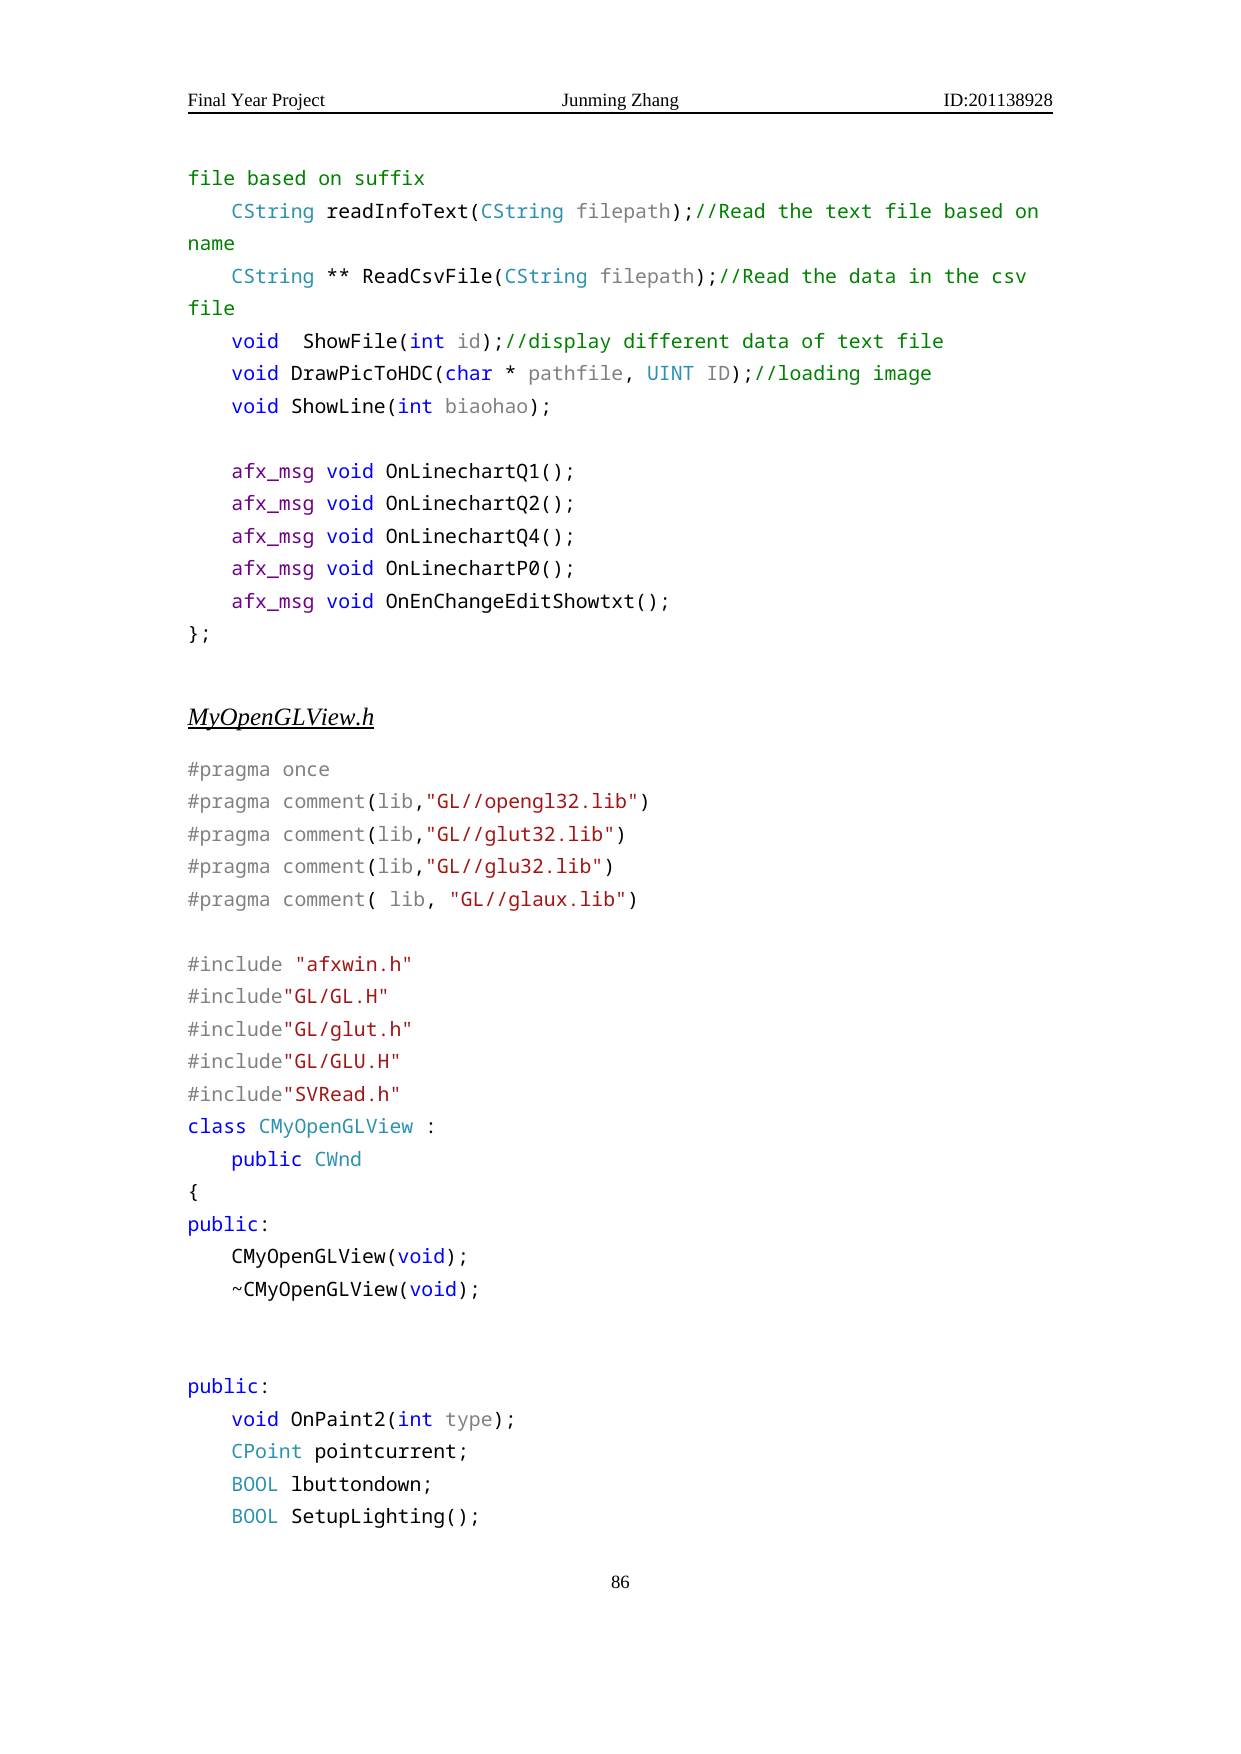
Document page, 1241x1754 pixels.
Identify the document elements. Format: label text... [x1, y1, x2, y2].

text void ShowFile(int id);//display different data of text file [187, 324, 1053, 357]
text BOOL lbuttondown; [187, 1467, 1053, 1499]
text BOOL SetupLighting(); [187, 1499, 1053, 1532]
text ~CMyOpenGLView(void); [187, 1272, 1053, 1304]
text #include"GL/GLU.H" [187, 1044, 1053, 1077]
text }; [187, 617, 1053, 649]
text public CWnd [187, 1142, 1053, 1174]
text void OnPaint2(int type); [187, 1402, 1053, 1434]
text afx_msg void OnLinechartQ1(); [187, 454, 1053, 487]
text afx_msg void OnEnChangeEditShowtxt(); [187, 584, 1053, 617]
text afx_msg void OnLinechartP0(); [187, 552, 1053, 584]
text public: [187, 1369, 1053, 1402]
text CMyOpenGLView(void); [187, 1239, 1053, 1272]
text #include"GL/GL.H" [187, 979, 1053, 1012]
text afx_msg void OnLinechartQ2(); [187, 487, 1053, 519]
text class CMyOpenGLView : [187, 1109, 1053, 1142]
text #pragma comment(lib,"GL//glu32.lib") [187, 849, 1053, 882]
text void DrawPicToHDC(char * pathfile, UINT ID);//loading image [187, 357, 1053, 389]
text CString ** ReadCsvFile(CString filepath);//Read the data in the csv file [187, 259, 1053, 324]
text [187, 162, 1053, 194]
text public: [187, 1207, 1053, 1239]
text void ShowLine(int biaohao); [187, 389, 1053, 422]
text CPoint pointcurrent; [187, 1434, 1053, 1467]
text #include"SVRead.h" [187, 1077, 1053, 1109]
text { [187, 1174, 1053, 1207]
text #include"GL/glut.h" [187, 1012, 1053, 1044]
text #pragma comment(lib,"GL//glut32.lib") [187, 817, 1053, 849]
text #pragma comment(lib,"GL//opengl32.lib") [187, 784, 1053, 817]
text #include "afxwin.h" [187, 947, 1053, 979]
text MyOpenGLView.h [187, 701, 1053, 733]
text #pragma once [187, 752, 1053, 784]
text CString readInfoText(CString filepath);//Read the text file based on name [187, 194, 1053, 259]
text afx_msg void OnLinechartQ4(); [187, 519, 1053, 552]
text #pragma comment( lib, "GL//glaux.lib") [187, 882, 1053, 914]
